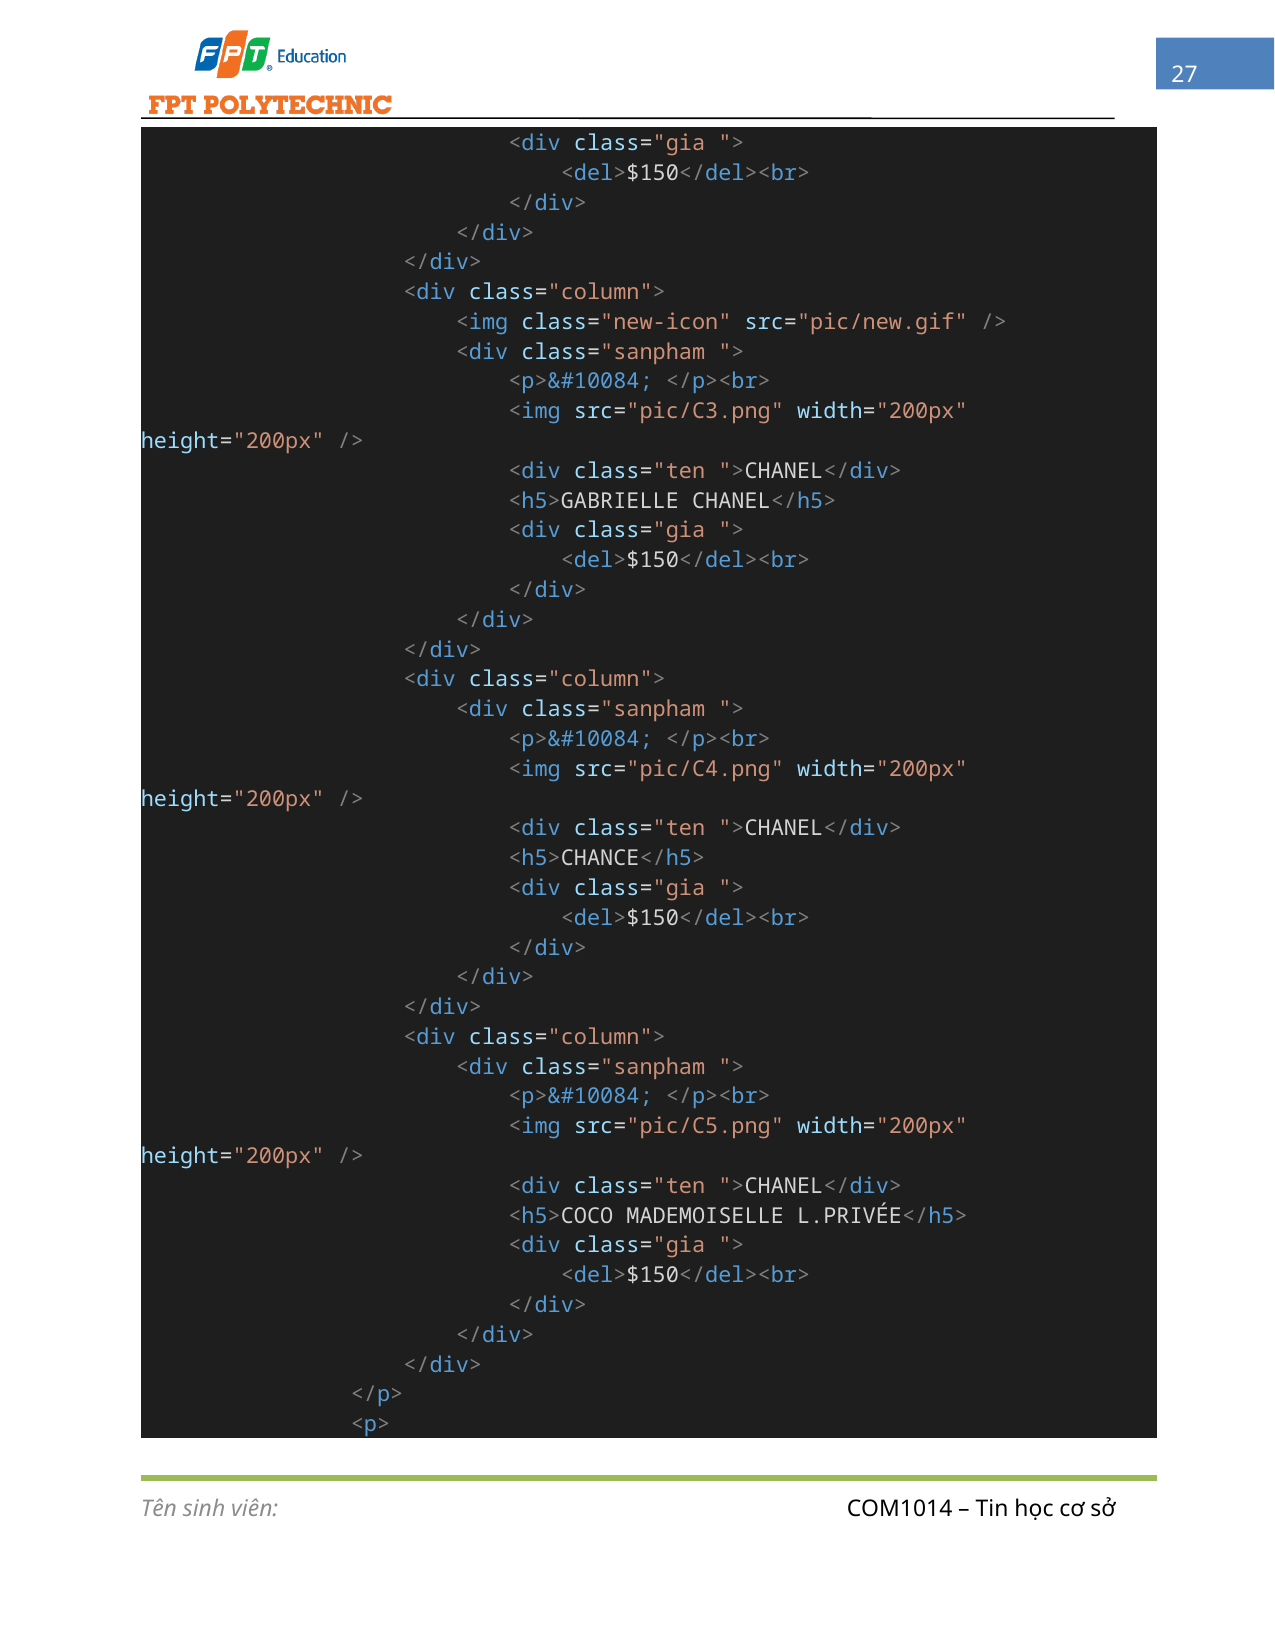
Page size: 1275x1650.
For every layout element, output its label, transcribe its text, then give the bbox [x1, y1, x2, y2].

text <img src="pic/C5.png" width="200px" height="200px" /> [141, 1110, 1157, 1170]
text <del>$150</del><br> [141, 1259, 1157, 1289]
text <h5>GABRIELLE CHANEL</h5> [141, 484, 1157, 514]
text <div class="gia "> [141, 872, 1157, 902]
text </p> [141, 1378, 1157, 1408]
text <img class="new-icon" src="pic/new.gif" /> [141, 306, 1157, 336]
text <del>$150</del><br> [141, 544, 1157, 574]
text <h5>CHANCE</h5> [141, 842, 1157, 872]
text <div class="gia "> [141, 1229, 1157, 1259]
text </div> [141, 246, 1157, 276]
text <p>&#10084; </p><br> [141, 365, 1157, 395]
text <div class="column"> [141, 663, 1157, 693]
text <del>$150</del><br> [141, 157, 1157, 187]
text </div> [141, 1348, 1157, 1378]
text </div> [141, 574, 1157, 604]
text <div class="ten ">CHANEL</div> [141, 1170, 1157, 1199]
text <div class="sanpham "> [141, 693, 1157, 723]
picture [141, 22, 400, 122]
text <h5>COCO MADEMOISELLE L.PRIVÉE</h5> [141, 1199, 1157, 1229]
text </div> [141, 216, 1157, 246]
text <p>&#10084; </p><br> [141, 723, 1157, 753]
text <div class="column"> [141, 276, 1157, 306]
text </div> [141, 187, 1157, 216]
text <del>$150</del><br> [141, 902, 1157, 931]
text <div class="gia "> [141, 514, 1157, 544]
text </div> [141, 961, 1157, 991]
text <img src="pic/C3.png" width="200px" height="200px" /> [141, 395, 1157, 455]
text </div> [141, 991, 1157, 1021]
text <div class="ten ">CHANEL</div> [141, 455, 1157, 484]
text <p> [141, 1408, 1157, 1438]
text <div class="ten ">CHANEL</div> [141, 812, 1157, 842]
text </div> [141, 931, 1157, 961]
text </div> [141, 1319, 1157, 1348]
text <div class="gia "> [141, 127, 1157, 157]
text </div> [141, 604, 1157, 633]
text <img src="pic/C4.png" width="200px" height="200px" /> [141, 753, 1157, 812]
text <p>&#10084; </p><br> [141, 1080, 1157, 1110]
text <div class="sanpham "> [141, 1051, 1157, 1080]
text <div class="sanpham "> [141, 336, 1157, 365]
text <div class="column"> [141, 1021, 1157, 1051]
text </div> [141, 1289, 1157, 1319]
text </div> [141, 633, 1157, 663]
